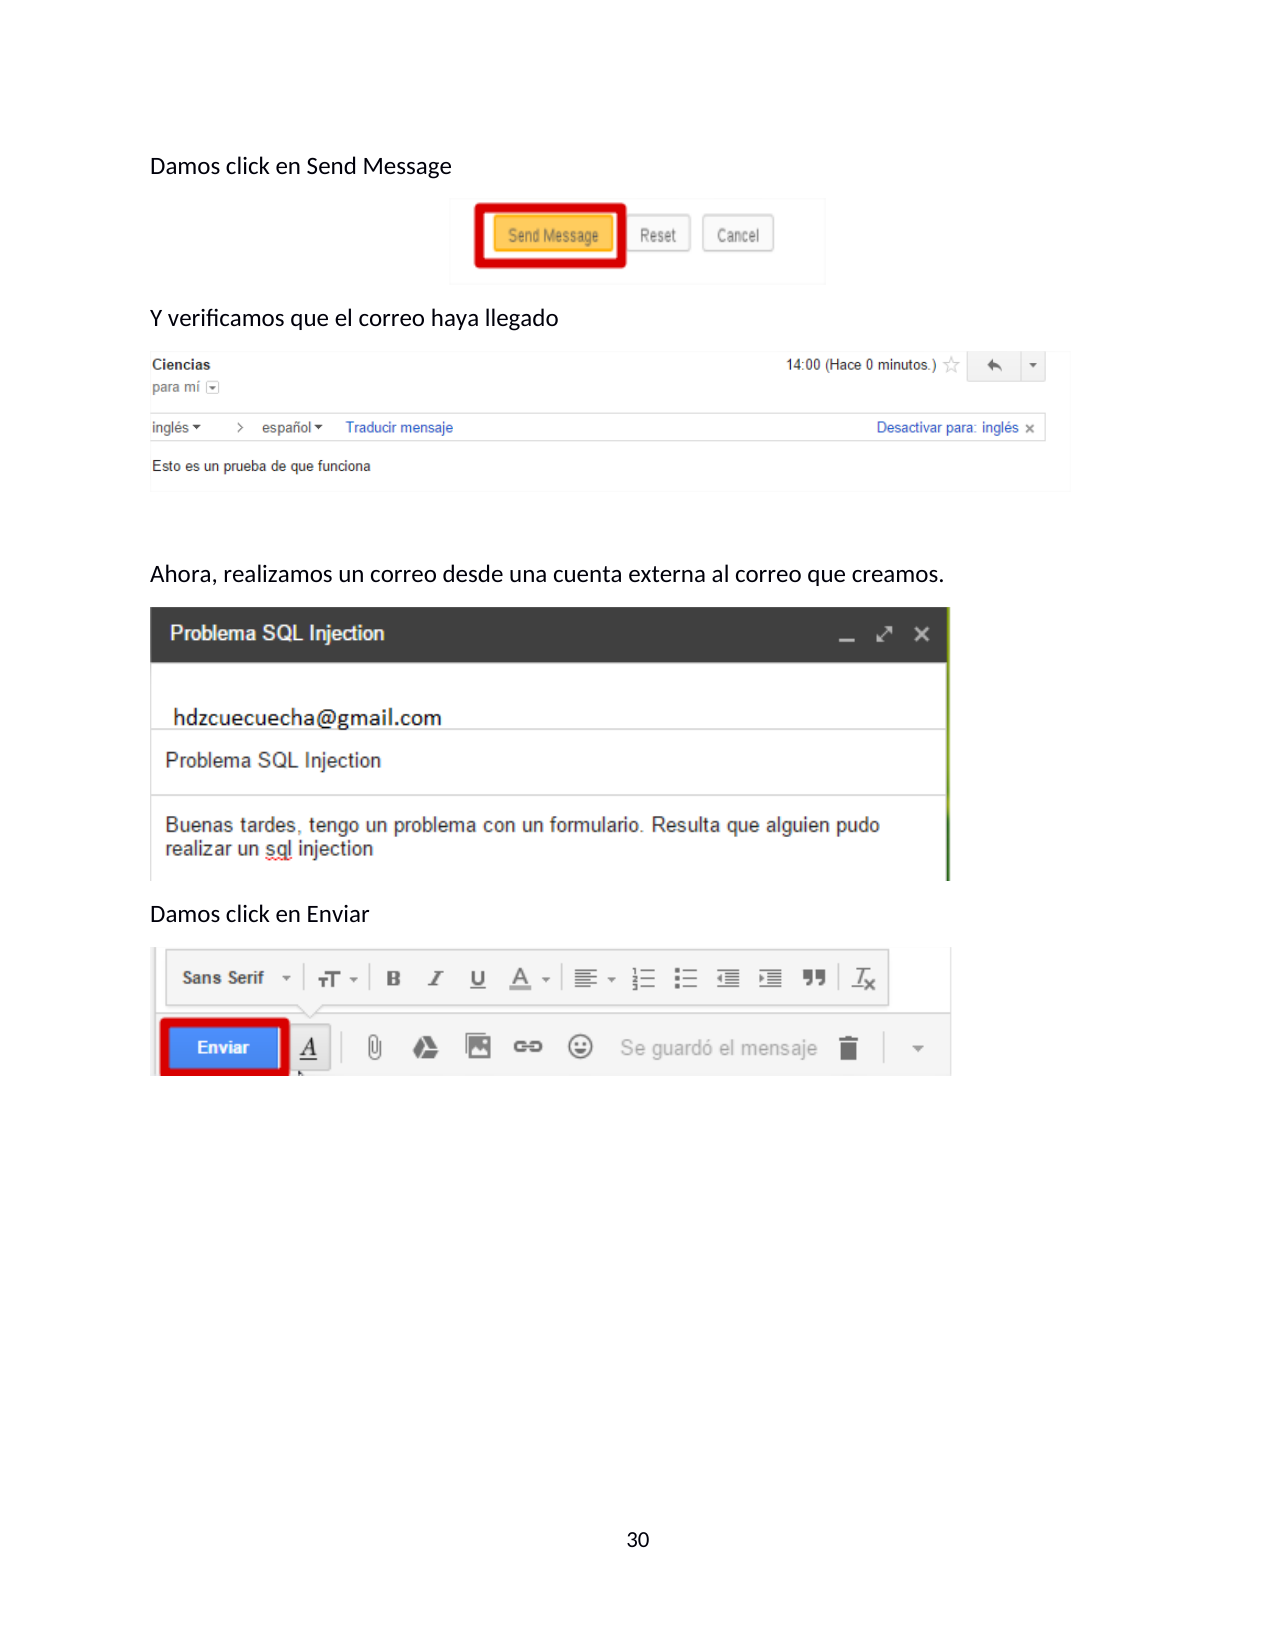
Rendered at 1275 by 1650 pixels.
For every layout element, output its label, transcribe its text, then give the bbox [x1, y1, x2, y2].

text Ahora, realizamos un correo desde una cuenta externa al correo que creamos. [150, 558, 1125, 589]
text Damos click en Enviar [150, 898, 1125, 929]
picture [150, 947, 952, 1076]
text Y verificamos que el correo haya llegado [150, 303, 1125, 333]
text Damos click en Send Message [150, 150, 1125, 181]
picture [150, 607, 955, 881]
picture [449, 198, 826, 285]
picture [150, 351, 1071, 492]
